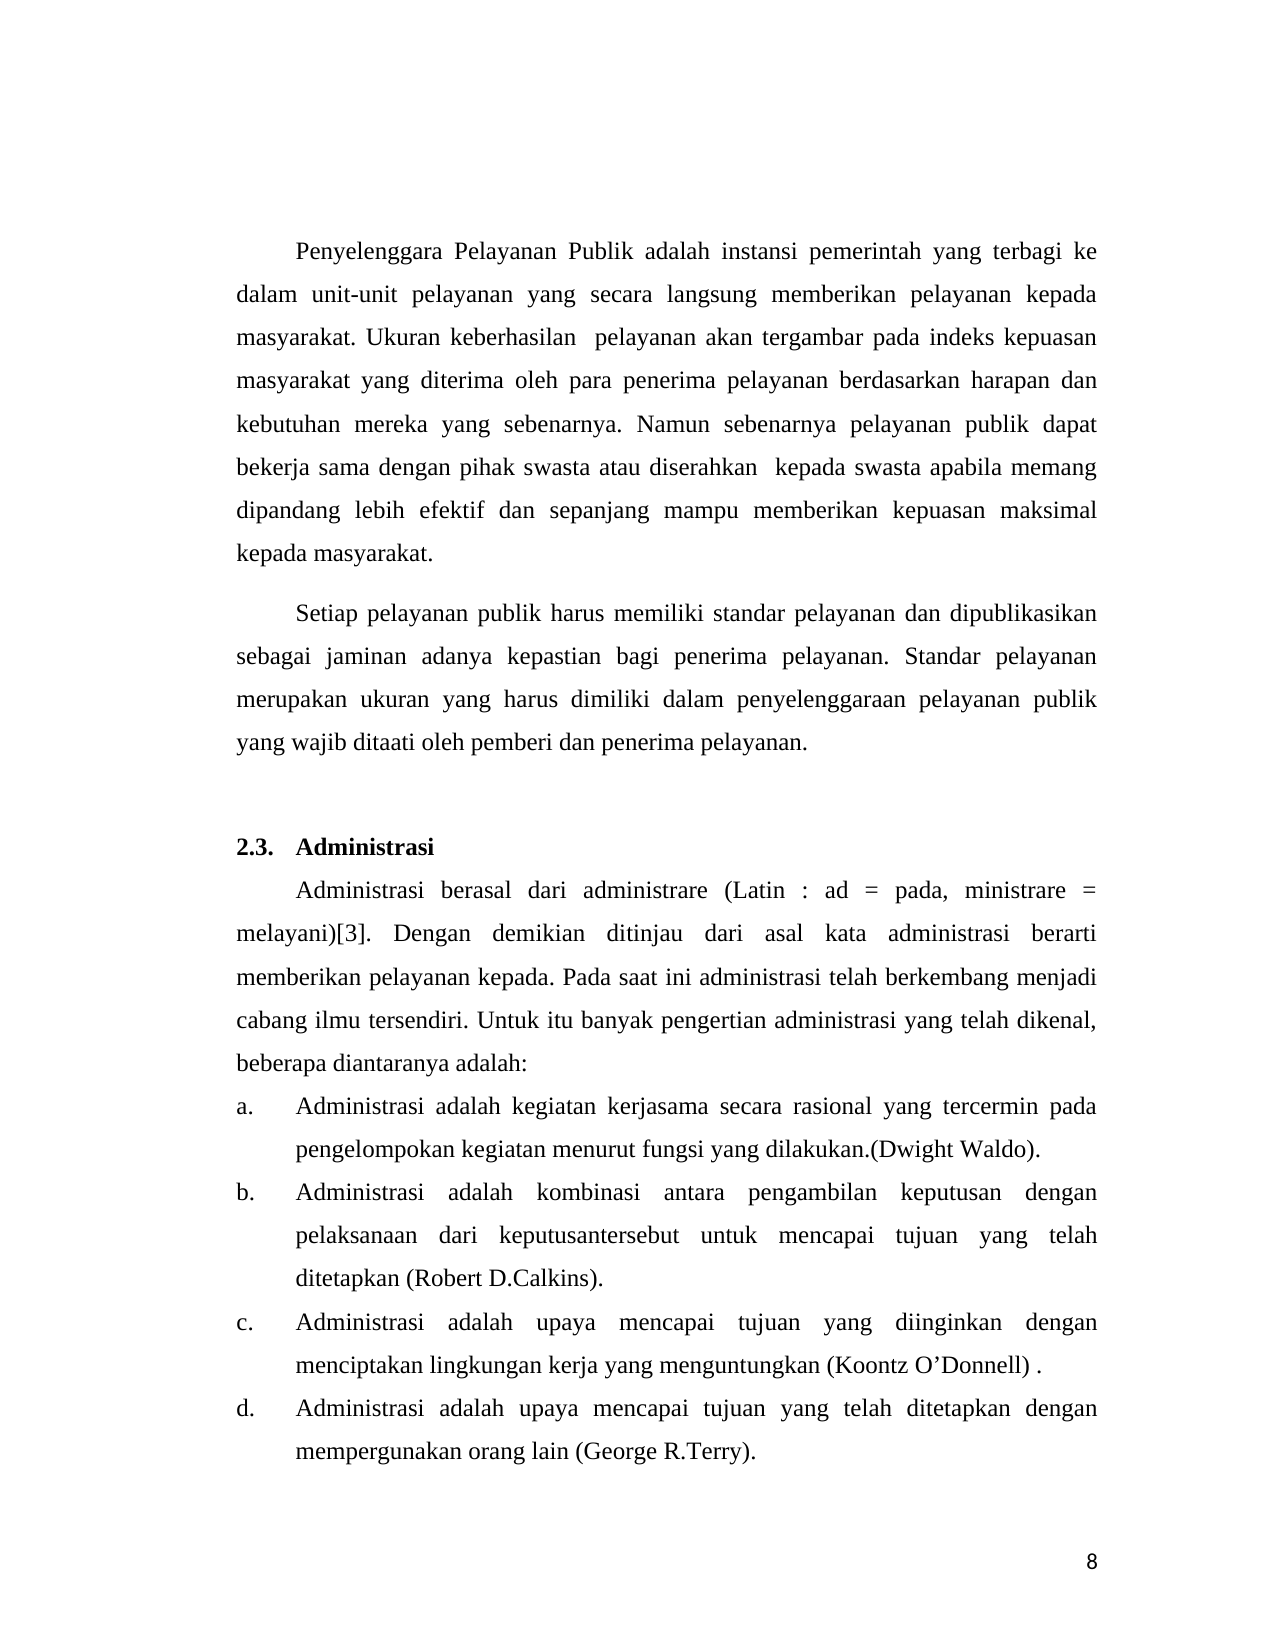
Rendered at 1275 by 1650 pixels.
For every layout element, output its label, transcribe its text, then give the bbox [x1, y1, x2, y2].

subtitle Administrasi [236, 832, 1098, 861]
list Administrasi adalah upaya mencapai tujuan yang telah ditetapkan dengan mempergunakan orang lain (George R.Terry). [236, 1393, 1098, 1465]
list Administrasi adalah kombinasi antara pengambilan keputusan dengan pelaksanaan dari keputusantersebut untuk mencapai tujuan yang telah ditetapkan (Robert D.Calkins). [236, 1177, 1098, 1292]
text Penyelenggara Pelayanan Publik adalah instansi pemerintah yang terbagi ke dalam unit-unit pelayanan yang secara langsung memberikan pelayanan kepada masyarakat. Ukuran keberhasilan pelayanan akan tergambar pada indeks kepuasan masyarakat yang diterima oleh para penerima pelayanan berdasarkan harapan dan kebutuhan mereka yang sebenarnya. Namun sebenarnya pelayanan publik dapat bekerja sama dengan pihak swasta atau diserahkan kepada swasta apabila memang dipandang lebih efektif dan sepanjang mampu memberikan kepuasan maksimal kepada masyarakat. [236, 236, 1098, 567]
text Setiap pelayanan publik harus memiliki standar pelayanan dan dipublikasikan sebagai jaminan adanya kepastian bagi penerima pelayanan. Standar pelayanan merupakan ukuran yang harus dimiliki dalam penyelenggaraan pelayanan publik yang wajib ditaati oleh pemberi dan penerima pelayanan. [236, 598, 1098, 756]
list Administrasi adalah kegiatan kerjasama secara rasional yang tercermin pada pengelompokan kegiatan menurut fungsi yang dilakukan.(Dwight Waldo). [236, 1091, 1098, 1163]
text Administrasi berasal dari administrare (Latin : ad = pada, ministrare = melayani). Dengan demikian ditinjau dari asal kata administrasi berarti memberikan pelayanan kepada. Pada saat ini administrasi telah berkembang menjadi cabang ilmu tersendiri. Untuk itu banyak pengertian administrasi yang telah dikenal, beberapa diantaranya adalah: [236, 875, 1098, 1077]
list Administrasi adalah upaya mencapai tujuan yang diinginkan dengan menciptakan lingkungan kerja yang menguntungkan (Koontz O’Donnell) . [236, 1307, 1098, 1378]
